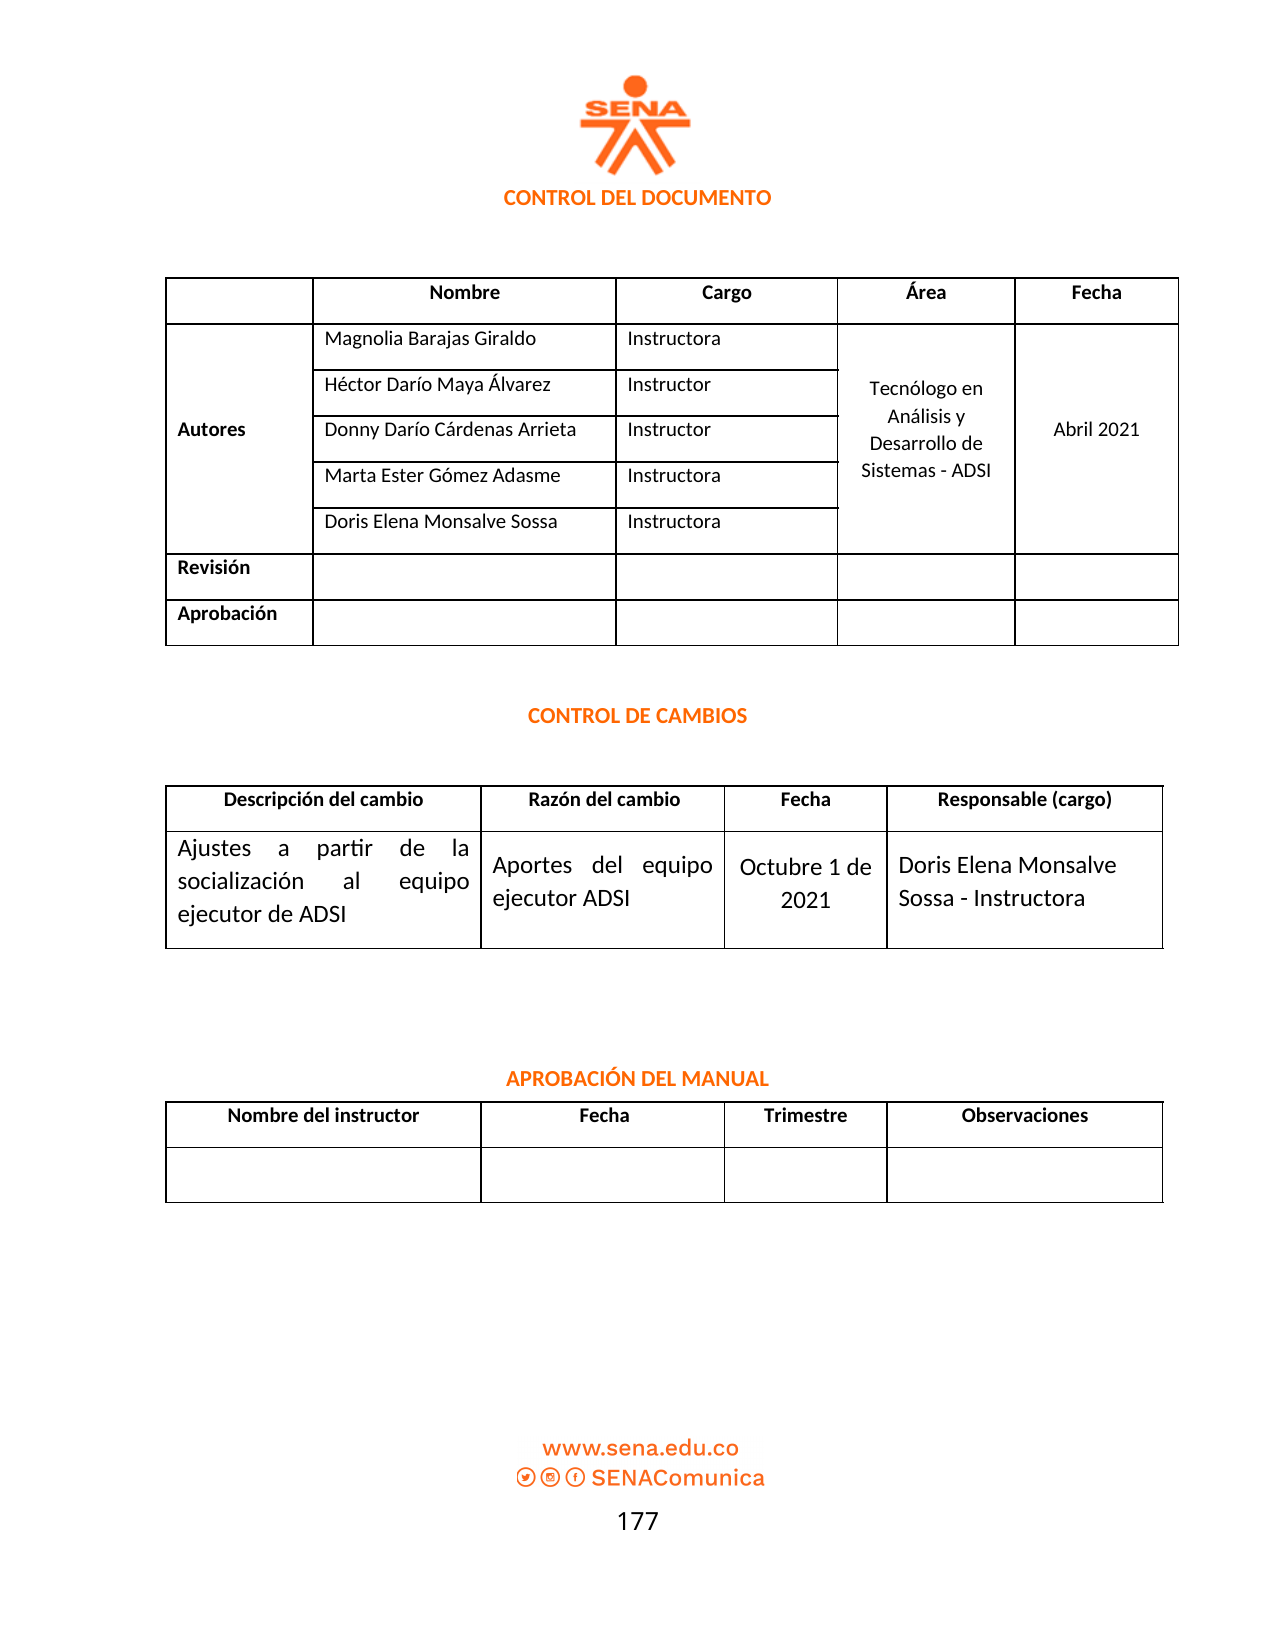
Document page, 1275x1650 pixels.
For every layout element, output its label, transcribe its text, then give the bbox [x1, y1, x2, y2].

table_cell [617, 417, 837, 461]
text CONTROL DE CAMBIOS [177, 702, 1098, 729]
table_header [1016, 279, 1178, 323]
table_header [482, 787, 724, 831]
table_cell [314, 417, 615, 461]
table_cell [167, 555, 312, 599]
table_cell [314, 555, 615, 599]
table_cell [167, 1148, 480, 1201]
picture [517, 1436, 765, 1487]
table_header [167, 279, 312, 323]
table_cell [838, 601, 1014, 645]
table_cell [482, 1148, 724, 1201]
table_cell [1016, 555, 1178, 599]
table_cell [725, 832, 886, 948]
text APROBACIÓN DEL MANUAL [177, 1064, 1098, 1092]
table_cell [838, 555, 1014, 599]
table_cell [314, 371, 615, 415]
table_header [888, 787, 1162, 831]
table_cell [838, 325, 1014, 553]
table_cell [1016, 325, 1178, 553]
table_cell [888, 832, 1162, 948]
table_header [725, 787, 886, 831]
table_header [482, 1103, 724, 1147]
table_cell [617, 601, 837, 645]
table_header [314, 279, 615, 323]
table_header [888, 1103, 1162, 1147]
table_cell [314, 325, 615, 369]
text CONTROL DEL DOCUMENTO [177, 183, 1098, 212]
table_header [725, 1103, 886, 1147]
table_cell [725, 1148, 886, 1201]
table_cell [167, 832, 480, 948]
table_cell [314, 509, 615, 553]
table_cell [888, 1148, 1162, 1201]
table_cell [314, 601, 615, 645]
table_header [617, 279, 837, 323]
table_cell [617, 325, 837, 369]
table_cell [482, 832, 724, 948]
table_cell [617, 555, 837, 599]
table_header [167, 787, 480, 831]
picture [573, 73, 702, 184]
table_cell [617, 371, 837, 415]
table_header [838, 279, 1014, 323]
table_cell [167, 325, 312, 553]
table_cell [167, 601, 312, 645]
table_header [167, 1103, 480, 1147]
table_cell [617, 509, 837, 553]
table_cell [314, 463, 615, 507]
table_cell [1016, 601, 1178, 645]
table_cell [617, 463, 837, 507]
